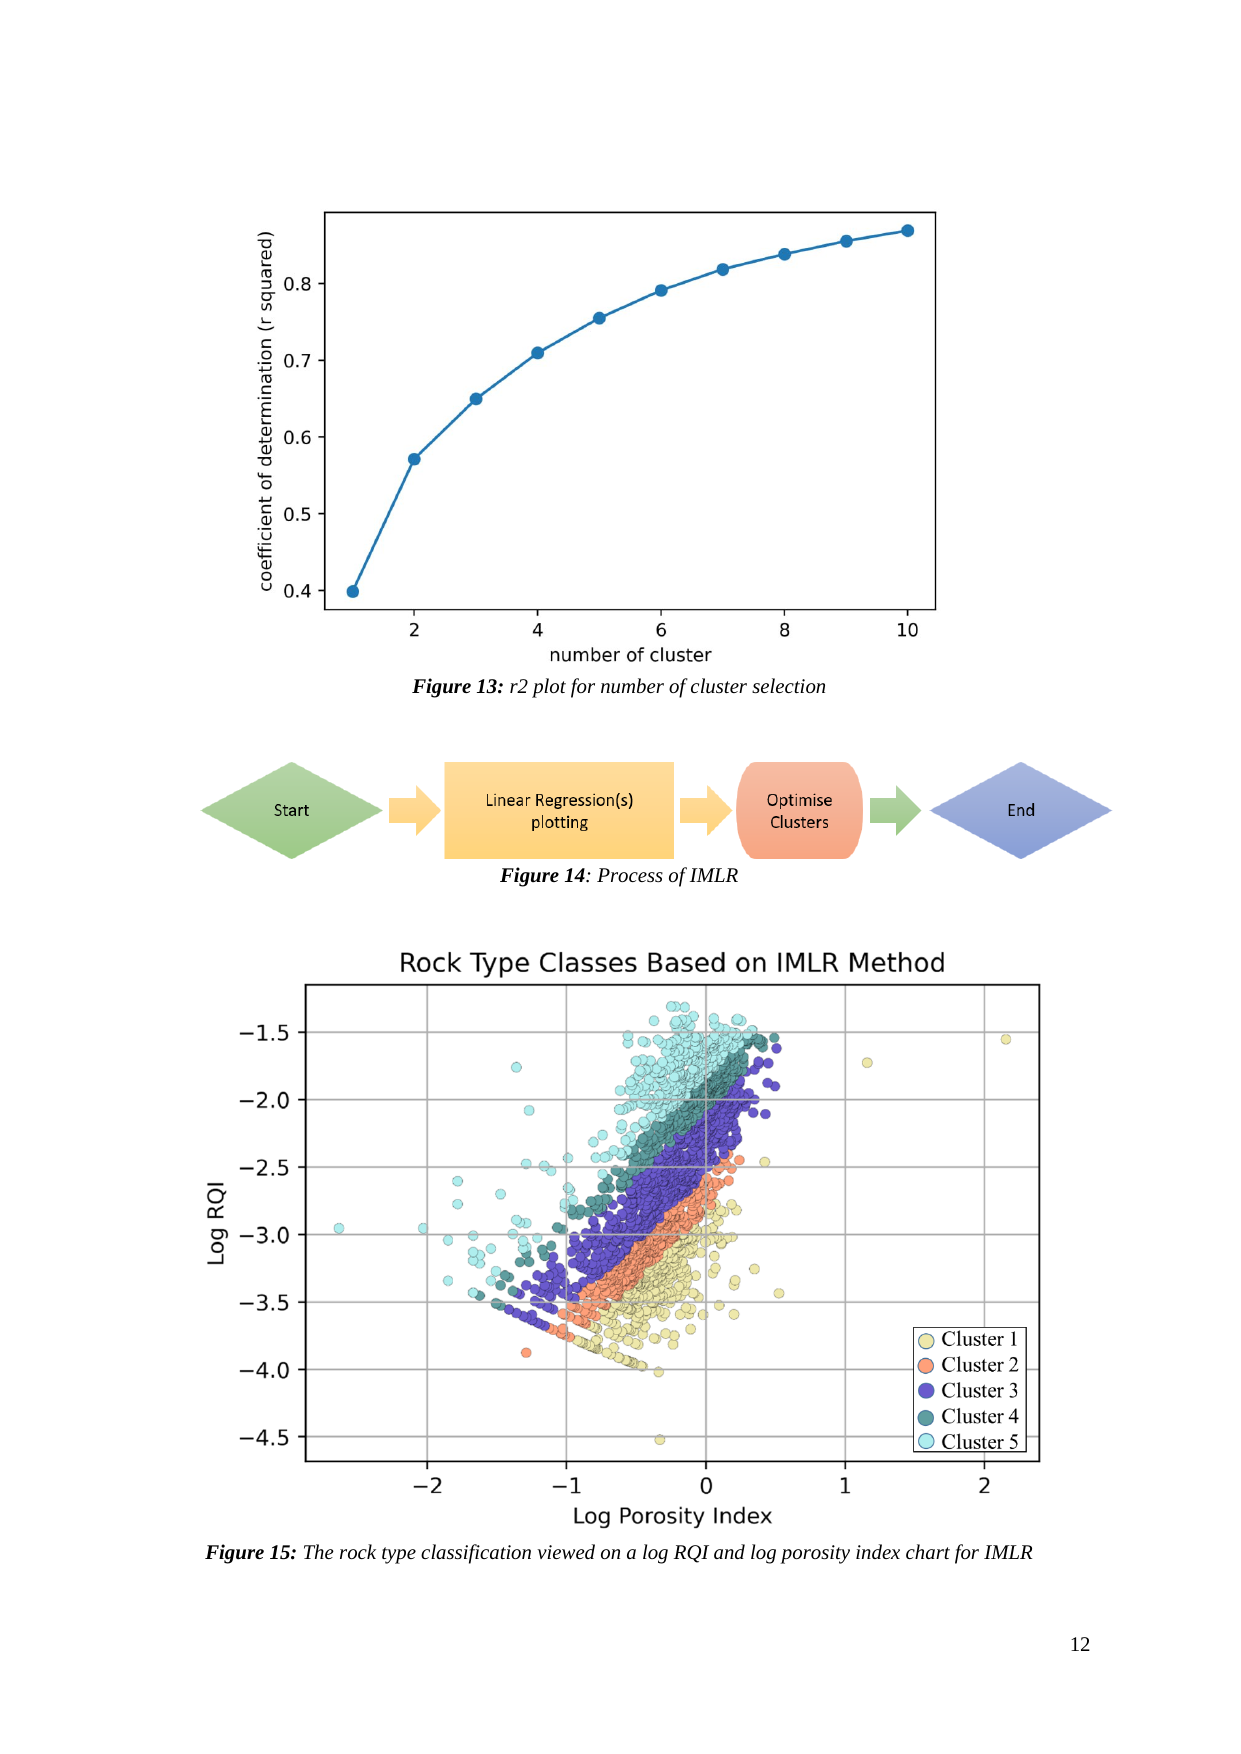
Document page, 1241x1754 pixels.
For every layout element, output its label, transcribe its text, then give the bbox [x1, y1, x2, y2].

picture [187, 944, 1049, 1540]
picture [226, 150, 1014, 675]
text Figure 13: r2 plot for number of cluster selection [150, 674, 1090, 698]
text Figure 15: The rock type classification viewed on a log RQI and log porosity index chart for IMLR [150, 1540, 1090, 1564]
text Figure 14: Process of IMLR [150, 863, 1090, 887]
picture [187, 755, 1128, 863]
